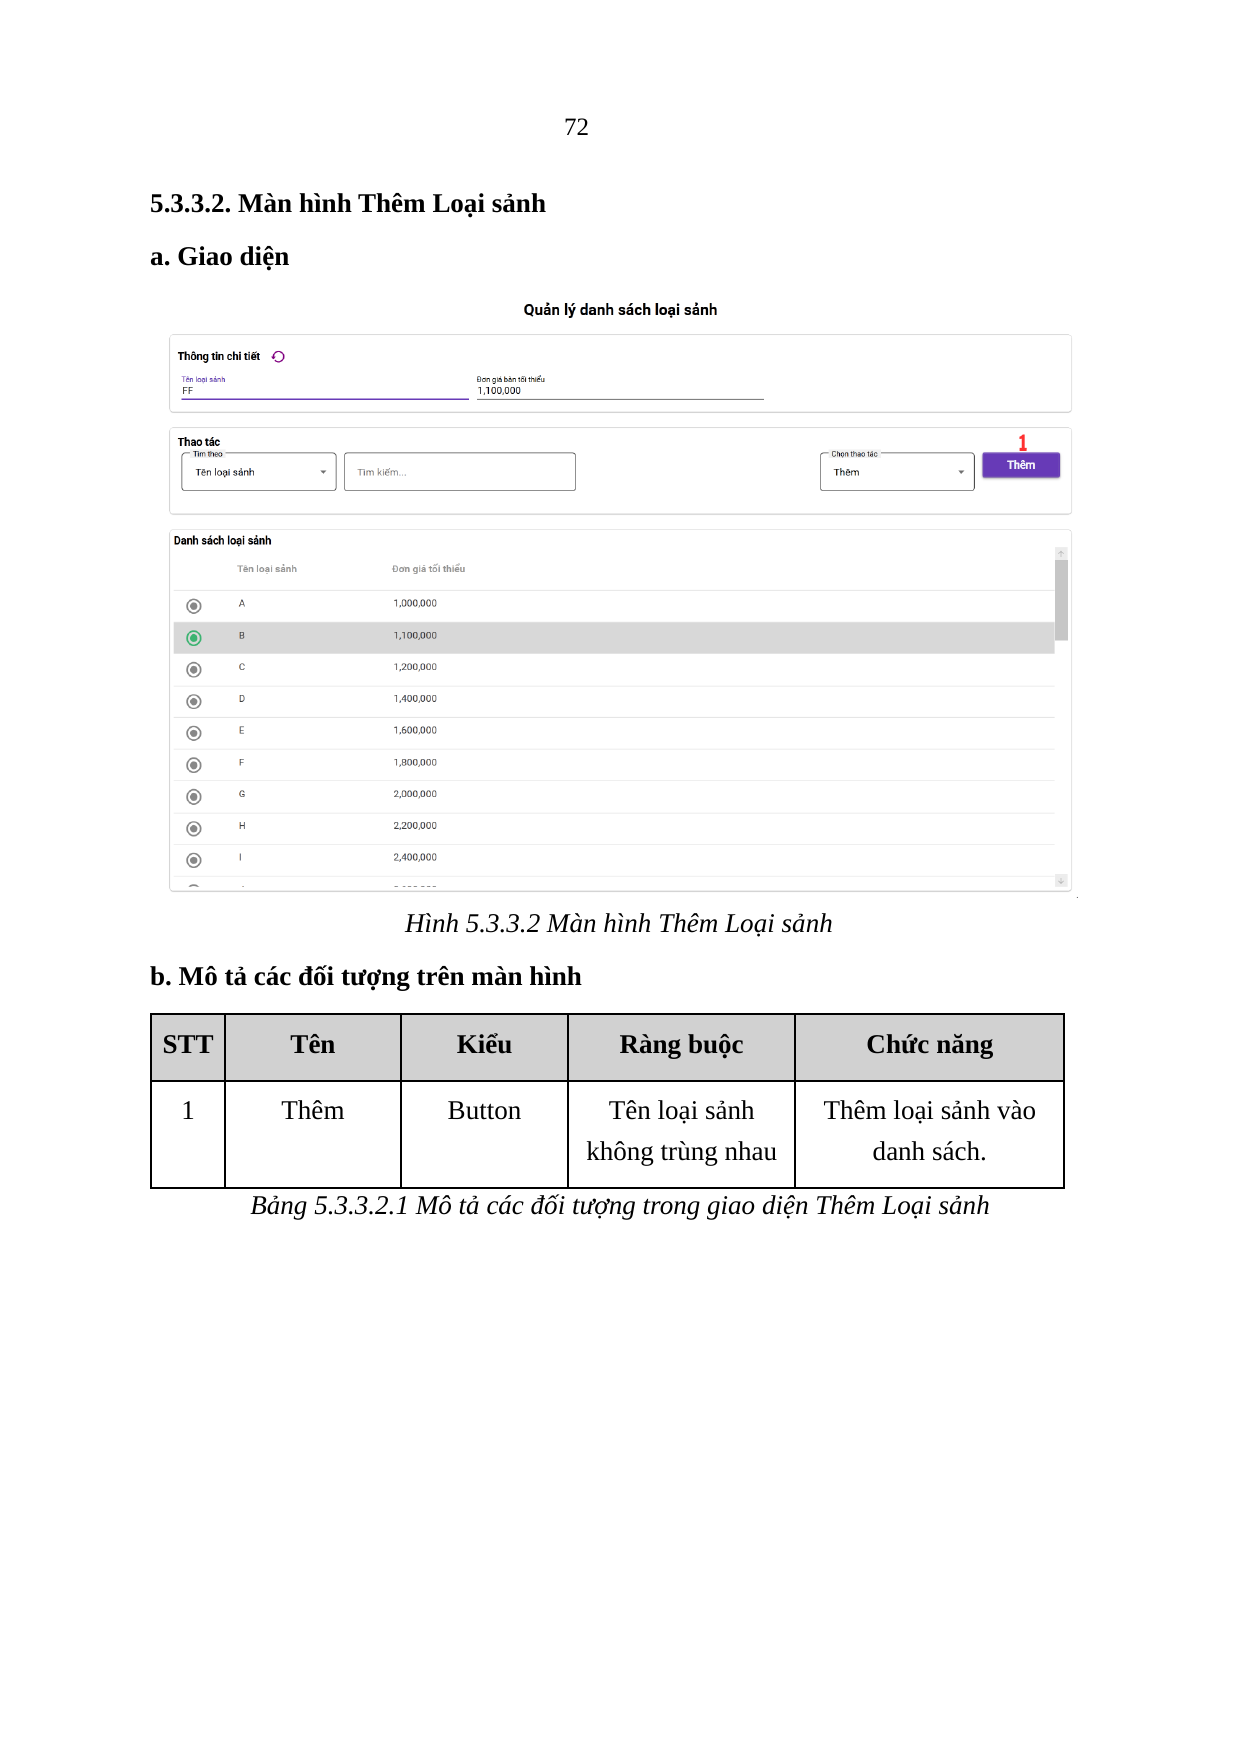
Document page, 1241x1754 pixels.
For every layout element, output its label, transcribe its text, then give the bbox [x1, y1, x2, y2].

table_header Chức năng [796, 1015, 1063, 1080]
text b. Mô tả các đối tượng trên màn hình [150, 960, 1090, 991]
table_header Ràng buộc [569, 1015, 794, 1080]
table_cell Thêm [226, 1082, 400, 1187]
text a. Giao diện [150, 240, 1090, 272]
table_header STT [152, 1015, 224, 1080]
picture [162, 293, 1078, 898]
text Bảng 5.3.3.2.1 Mô tả các đối tượng trong giao diện Thêm Loại sảnh [150, 1189, 1090, 1220]
table_cell Thêm loại sảnh vào danh sách. [796, 1082, 1063, 1187]
table_header Tên [226, 1015, 400, 1080]
table_header Kiểu [402, 1015, 567, 1080]
table_cell 1 [152, 1082, 224, 1187]
text 5.3.3.2. Màn hình Thêm Loại sảnh [150, 187, 1090, 219]
table_cell Tên loại sảnh không trùng nhau [569, 1082, 794, 1187]
table_cell Button [402, 1082, 567, 1187]
